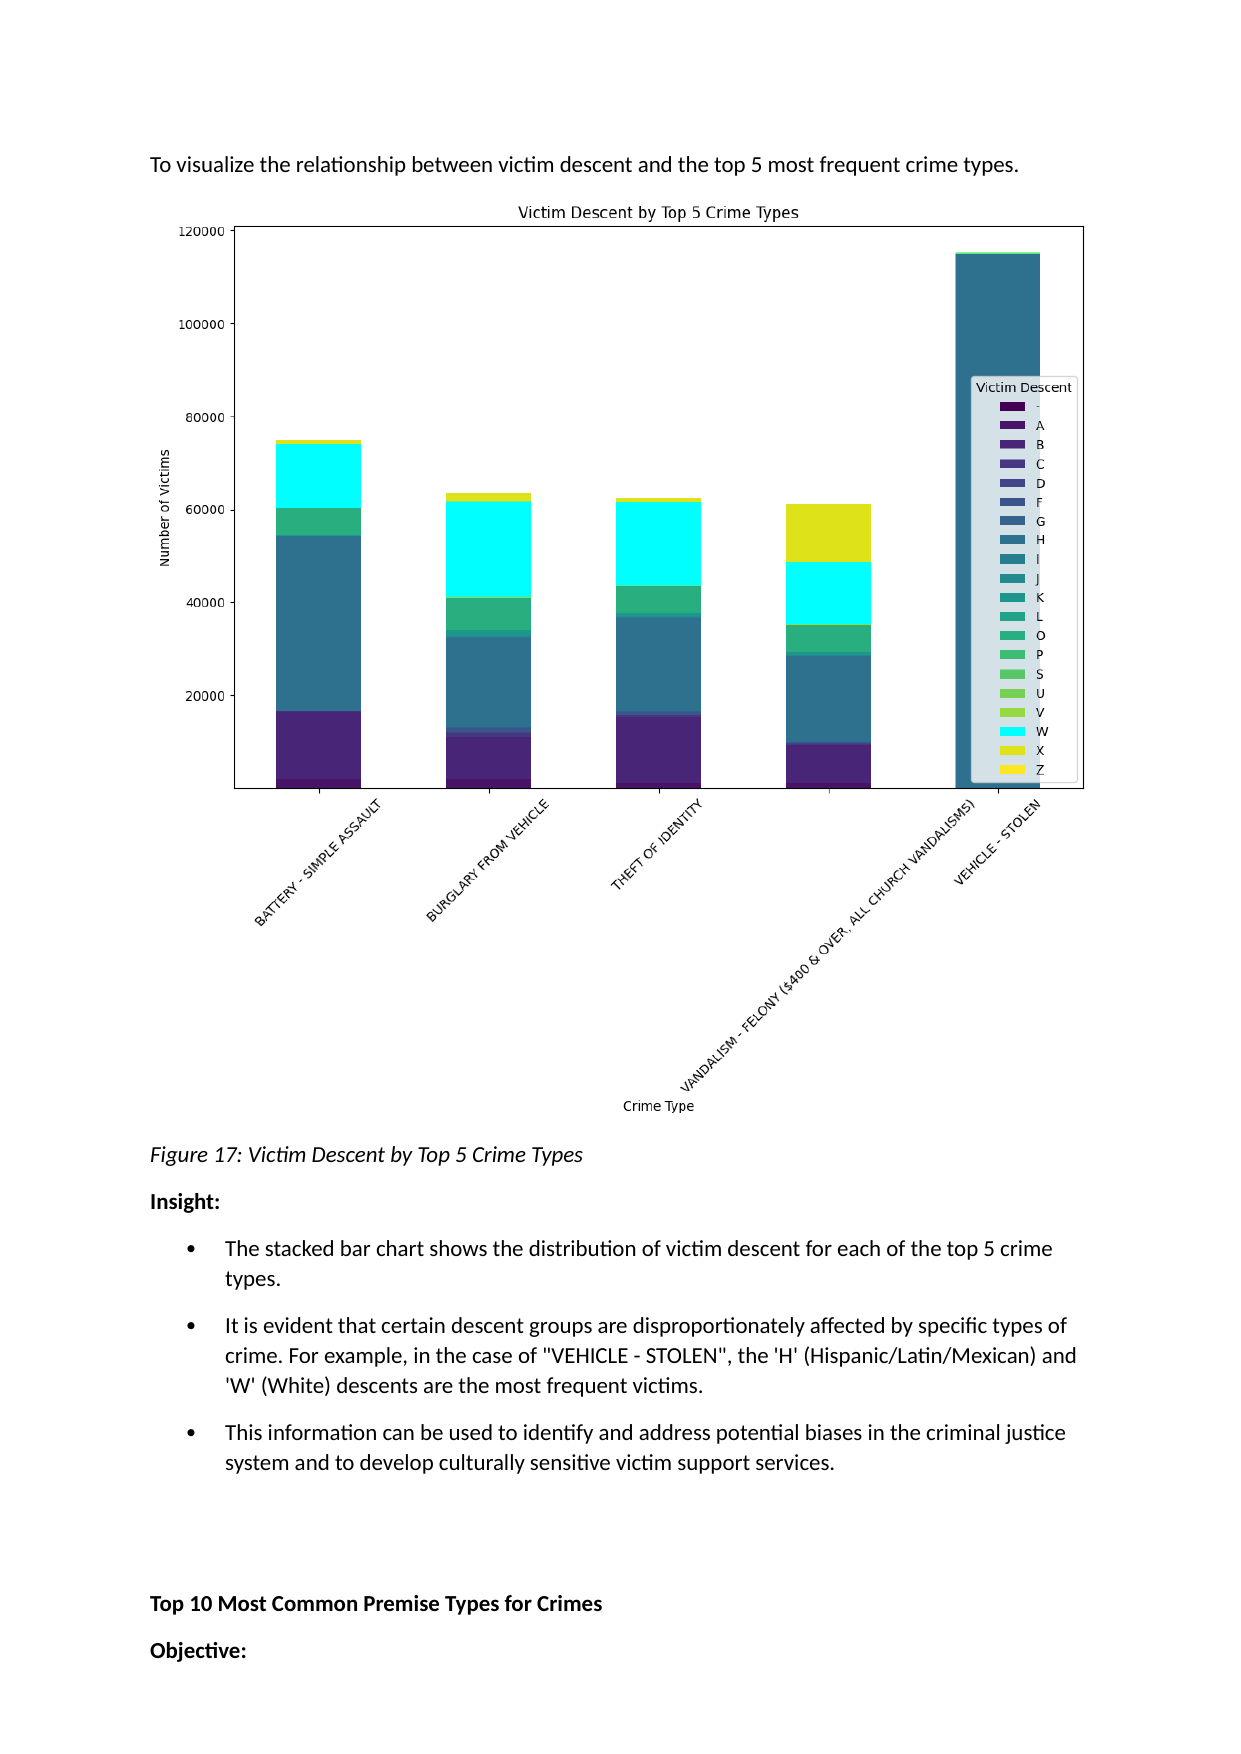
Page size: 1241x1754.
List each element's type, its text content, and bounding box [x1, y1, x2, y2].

text Top 10 Most Common Premise Types for Crimes [150, 1589, 1090, 1617]
text Objective: [150, 1636, 1090, 1664]
text Insight: [150, 1187, 1090, 1215]
text Figure 17: Victim Descent by Top 5 Crime Types [150, 1140, 1090, 1168]
picture [150, 196, 1091, 1122]
list The stacked bar chart shows the distribution of victim descent for each of the top 5 crime types. [187, 1234, 1090, 1292]
text To visualize the relationship between victim descent and the top 5 most frequent crime types. [150, 150, 1090, 178]
list This information can be used to identify and address potential biases in the criminal justice system and to develop culturally sensitive victim support services. [187, 1418, 1090, 1477]
list It is evident that certain descent groups are disproportionately affected by specific types of crime. For example, in the case of "VEHICLE - STOLEN", the 'H' (Hispanic/Latin/Mexican) and 'W' (White) descents are the most frequent victims. [187, 1311, 1090, 1399]
